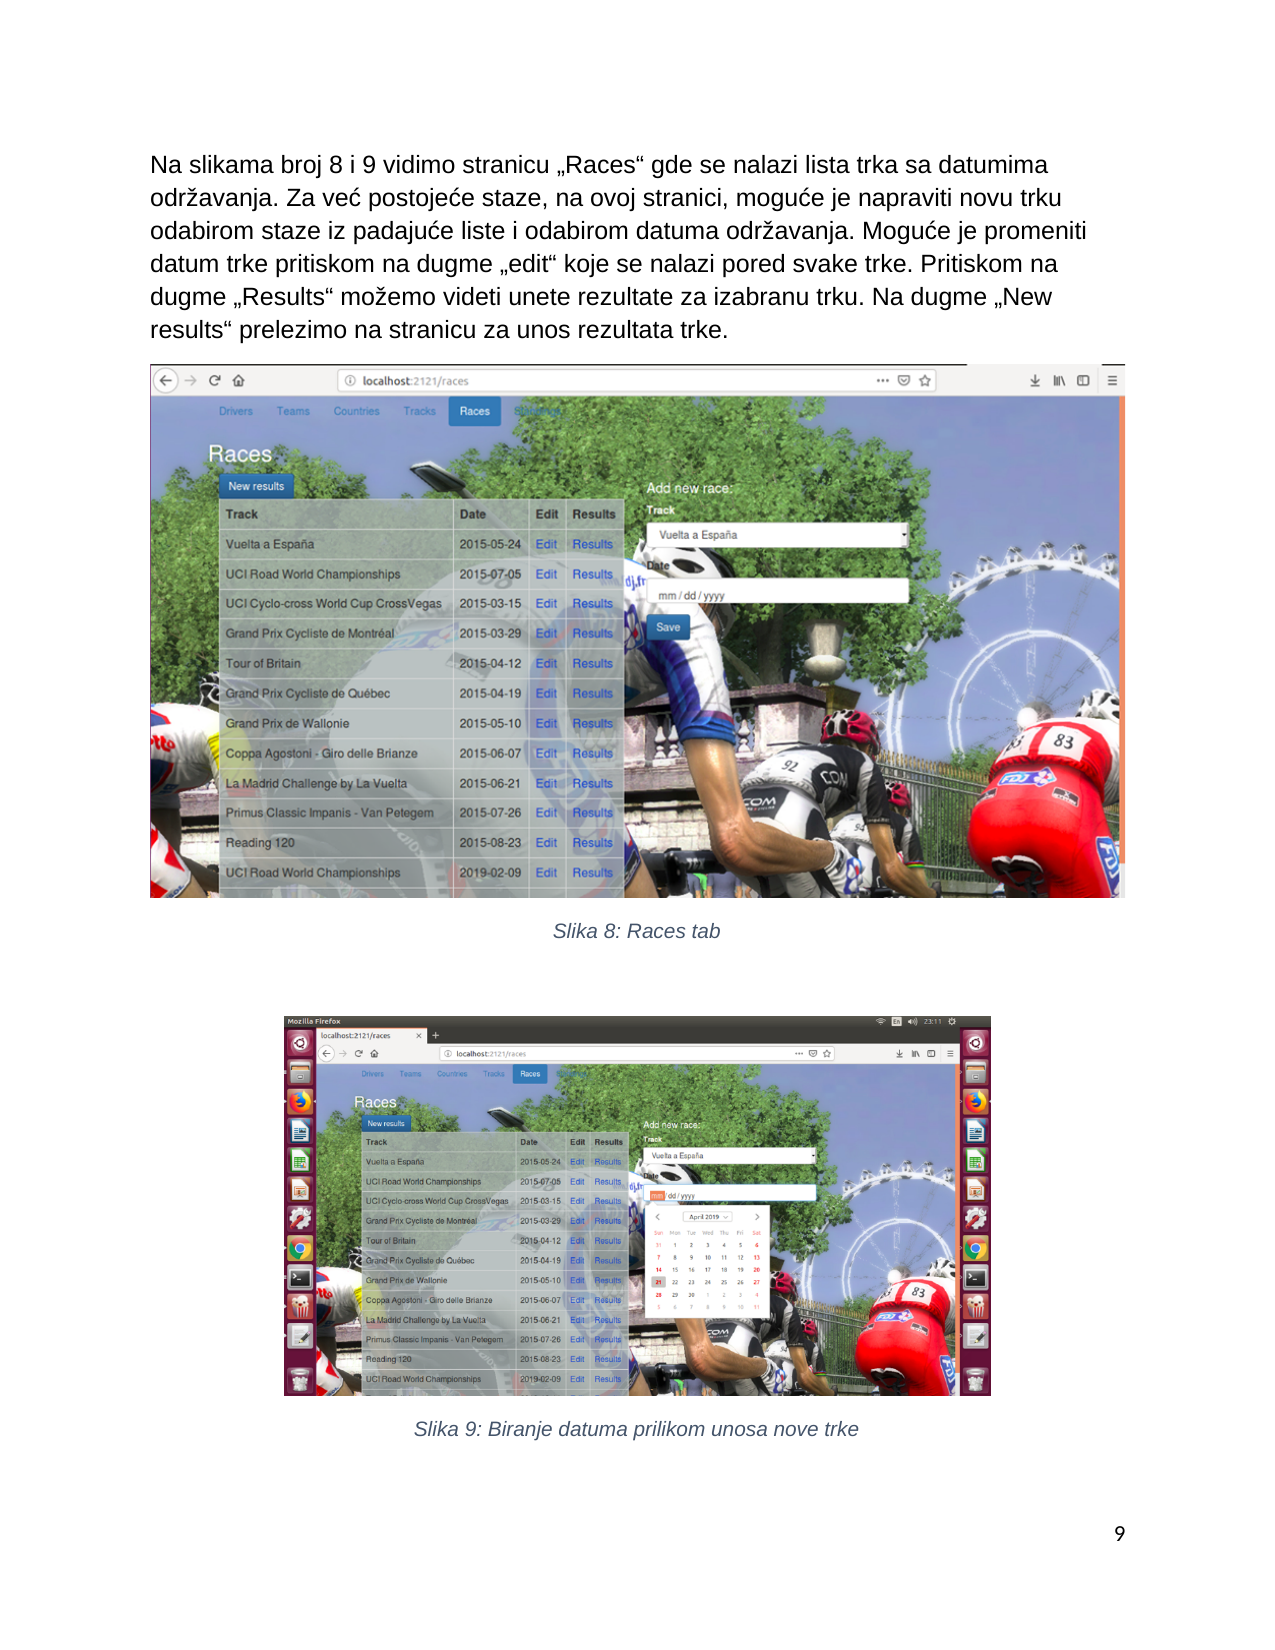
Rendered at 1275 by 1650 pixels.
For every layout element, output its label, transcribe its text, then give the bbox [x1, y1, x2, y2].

picture [284, 1016, 991, 1396]
picture [150, 364, 1125, 898]
text Slika 9: Biranje datuma prilikom unosa nove trke [150, 1417, 1125, 1441]
text Slika 8: Races tab [150, 919, 1125, 943]
text Na slikama broj 8 i 9 vidimo stranicu „Races“ gde se nalazi lista trka sa datumima održavanja. Za već postojeće staze, na ovoj stranici, moguće je napraviti novu trku odabirom staze iz padajuće liste i odabirom datuma održavanja. Moguće je promeniti datum trke pritiskom na dugme „edit“ koje se nalazi pored svake trke. Pritiskom na dugme „Results“ možemo videti unete rezultate za izabranu trku. Na dugme „New results“ prelezimo na stranicu za unos rezultata trke. [150, 150, 1125, 344]
